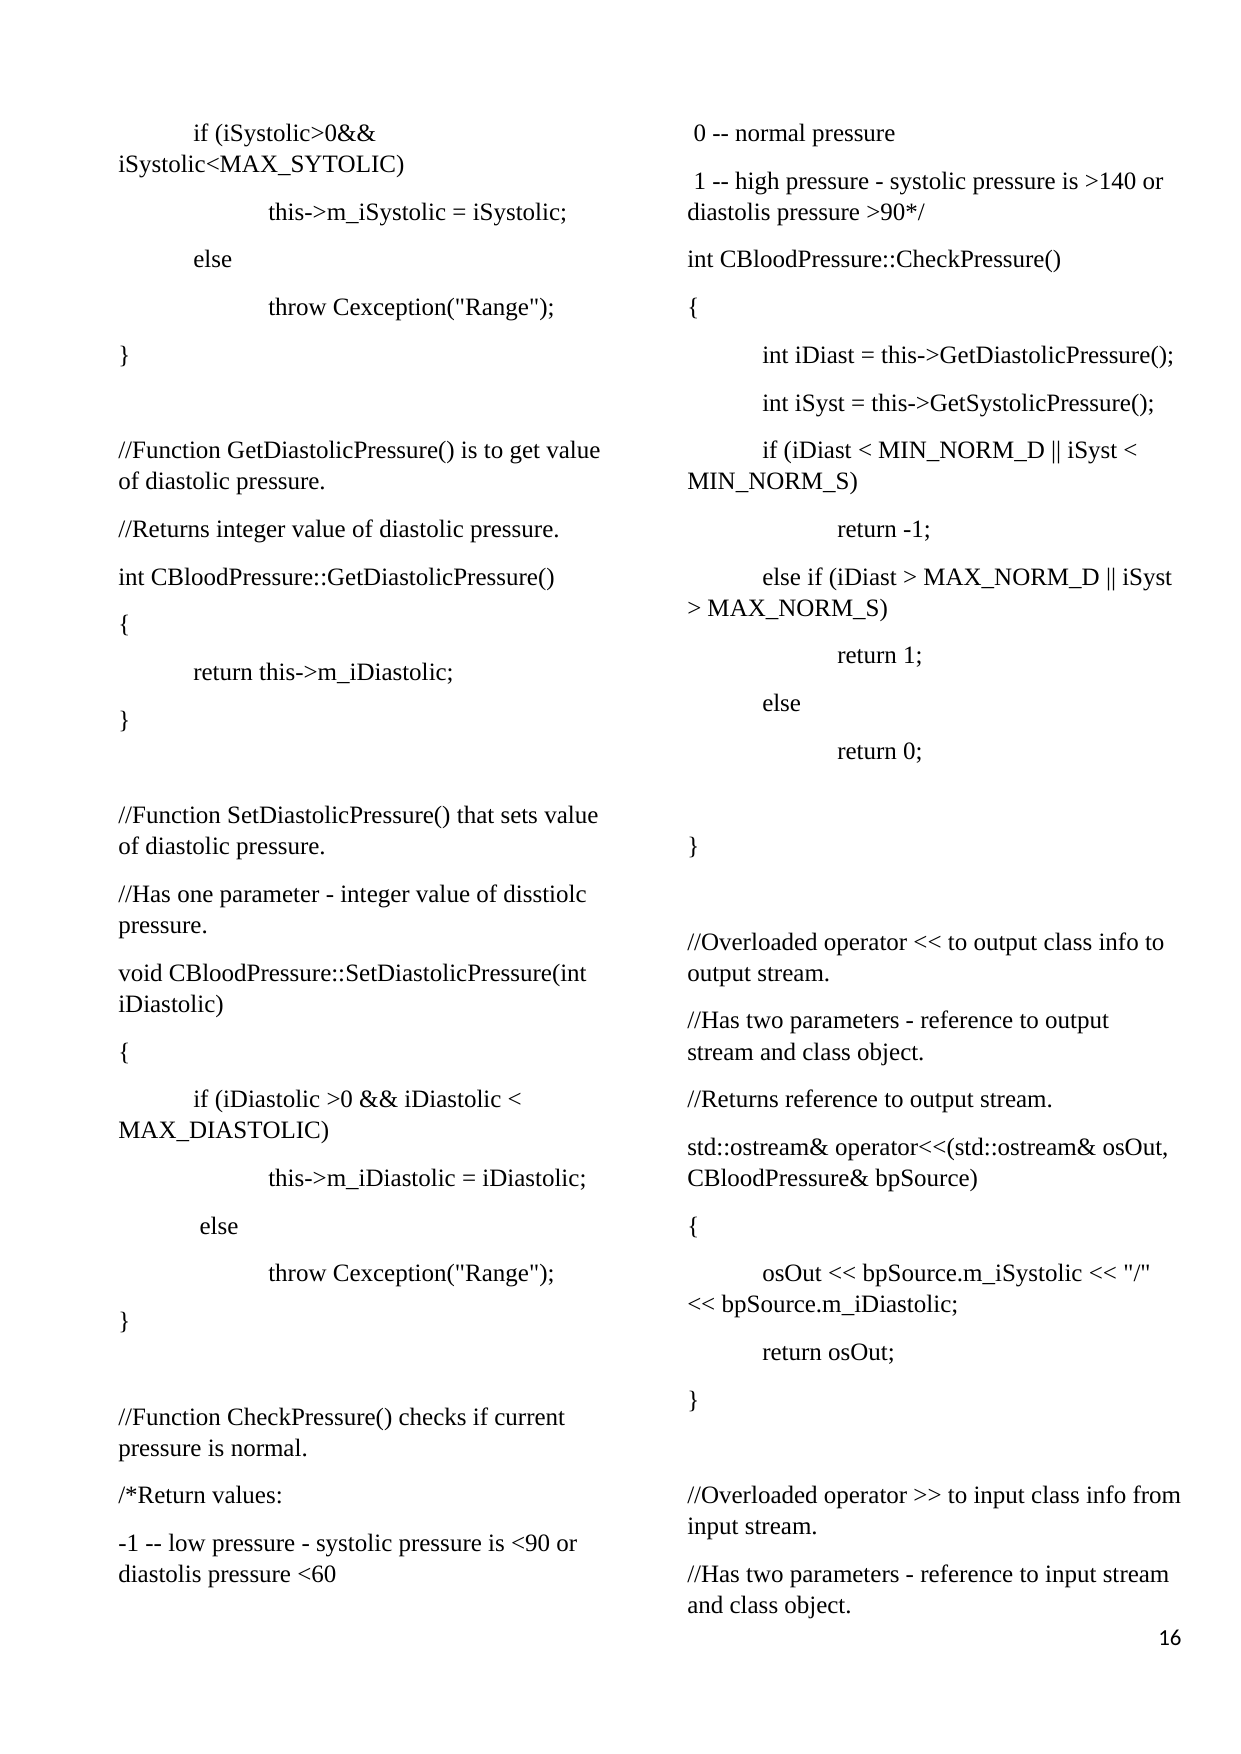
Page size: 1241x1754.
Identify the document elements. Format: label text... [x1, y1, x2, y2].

text { [118, 1037, 612, 1065]
text this->m_iDiastolic = iDiastolic; [118, 1163, 612, 1192]
text if (iDiast < MIN_NORM_D || iSyst < MIN_NORM_S) [687, 435, 1181, 495]
text //Overloaded operator >> to input class info from input stream. [687, 1480, 1181, 1540]
text //Returns integer value of diastolic pressure. [118, 514, 612, 543]
text osOut << bpSource.m_iSystolic << "/" << bpSource.m_iDiastolic; [687, 1258, 1181, 1318]
text { [118, 609, 612, 638]
text } [118, 340, 612, 369]
text //Returns reference to output stream. [687, 1084, 1181, 1113]
text 1 -- high pressure - systolic pressure is >140 or diastolis pressure >90*/ [687, 166, 1181, 226]
text //Has two parameters - reference to output stream and class object. [687, 1006, 1181, 1065]
text int iSyst = this->GetSystolicPressure(); [687, 388, 1181, 416]
text std::ostream& operator<<(std::ostream& osOut, CBloodPressure& bpSource) [687, 1132, 1181, 1192]
text else [118, 244, 612, 273]
text return 0; [687, 736, 1181, 765]
text void CBloodPressure::SetDiastolicPressure(int iDiastolic) [118, 958, 612, 1018]
text int CBloodPressure::GetDiastolicPressure() [118, 562, 612, 591]
text else [687, 688, 1181, 717]
text if (iSystolic>0&& iSystolic<MAX_SYTOLIC) [118, 118, 612, 178]
text /*Return values: [118, 1480, 612, 1509]
text else [118, 1211, 612, 1239]
text int CBloodPressure::CheckPressure() [687, 244, 1181, 273]
text //Overloaded operator << to output class info to output stream. [687, 927, 1181, 987]
text //Function CheckPressure() checks if current pressure is normal. [118, 1402, 612, 1461]
text throw Cexception("Range"); [118, 1258, 612, 1287]
text { [687, 292, 1181, 321]
text } [118, 705, 612, 734]
text -1 -- low pressure - systolic pressure is <90 or diastolis pressure <60 [118, 1528, 612, 1588]
text return -1; [687, 514, 1181, 543]
text 0 -- normal pressure [687, 118, 1181, 147]
text //Function GetDiastolicPressure() is to get value of diastolic pressure. [118, 435, 612, 495]
text { [687, 1211, 1181, 1239]
text this->m_iSystolic = iSystolic; [118, 197, 612, 226]
text } [118, 1306, 612, 1335]
text } [687, 831, 1181, 860]
text } [687, 1385, 1181, 1414]
text return osOut; [687, 1337, 1181, 1366]
text //Has two parameters - reference to input stream and class object. [687, 1559, 1181, 1619]
text else if (iDiast > MAX_NORM_D || iSyst > MAX_NORM_S) [687, 562, 1181, 622]
text //Has one parameter - integer value of disstiolc pressure. [118, 879, 612, 939]
text return this->m_iDiastolic; [118, 657, 612, 686]
text return 1; [687, 641, 1181, 669]
text int iDiast = this->GetDiastolicPressure(); [687, 340, 1181, 369]
text //Function SetDiastolicPressure() that sets value of diastolic pressure. [118, 800, 612, 860]
text if (iDiastolic >0 && iDiastolic < MAX_DIASTOLIC) [118, 1084, 612, 1144]
text throw Cexception("Range"); [118, 292, 612, 321]
